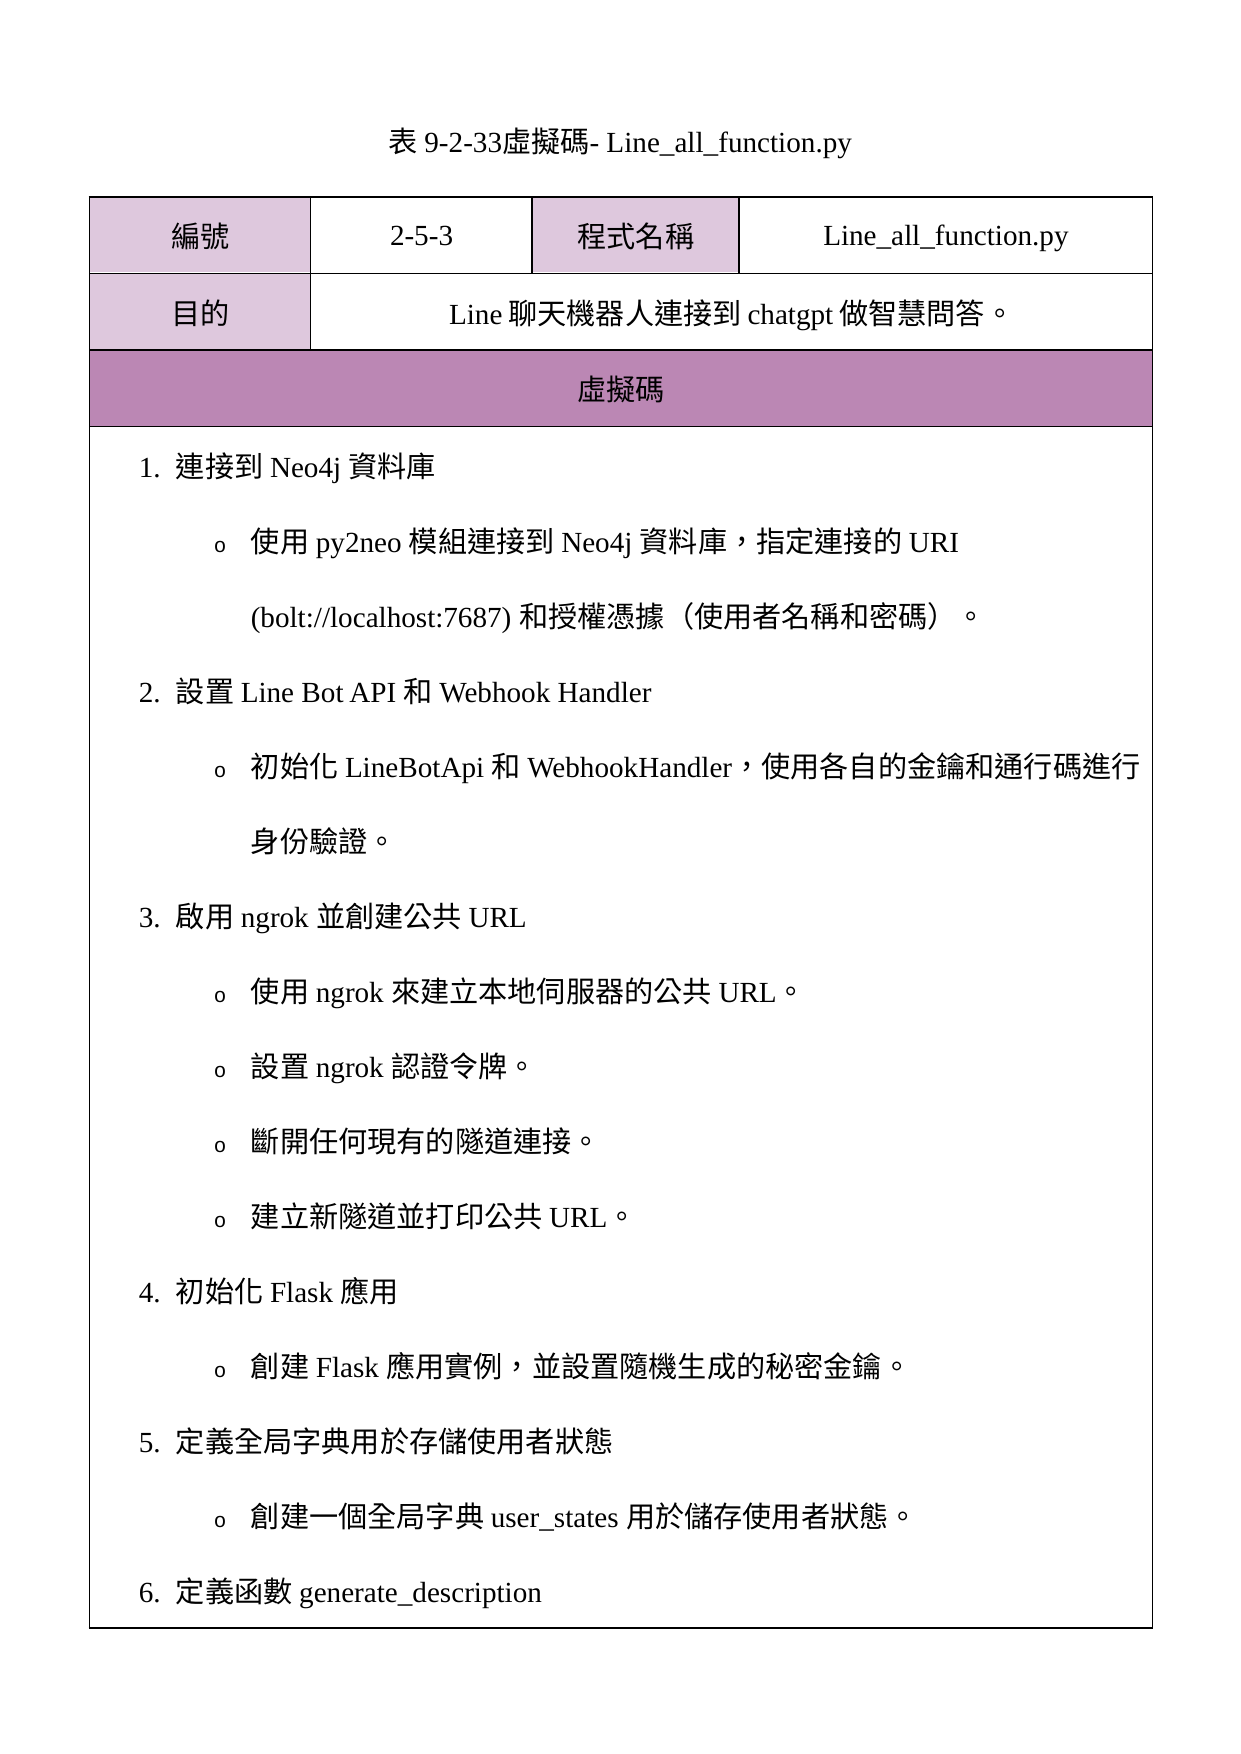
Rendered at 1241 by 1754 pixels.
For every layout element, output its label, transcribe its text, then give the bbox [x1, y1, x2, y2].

table_header 程式名稱 [533, 198, 738, 272]
table_cell 虛擬碼 [90, 351, 1152, 426]
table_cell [90, 427, 1152, 1627]
table_header 2-5-3 [311, 198, 531, 272]
table_cell Line聊天機器人連接到chatgpt做智慧問答。 [311, 274, 1152, 349]
table_header 編號 [90, 198, 310, 272]
table_header Line_all_function.py [740, 198, 1152, 272]
table_cell 目的 [90, 274, 310, 349]
